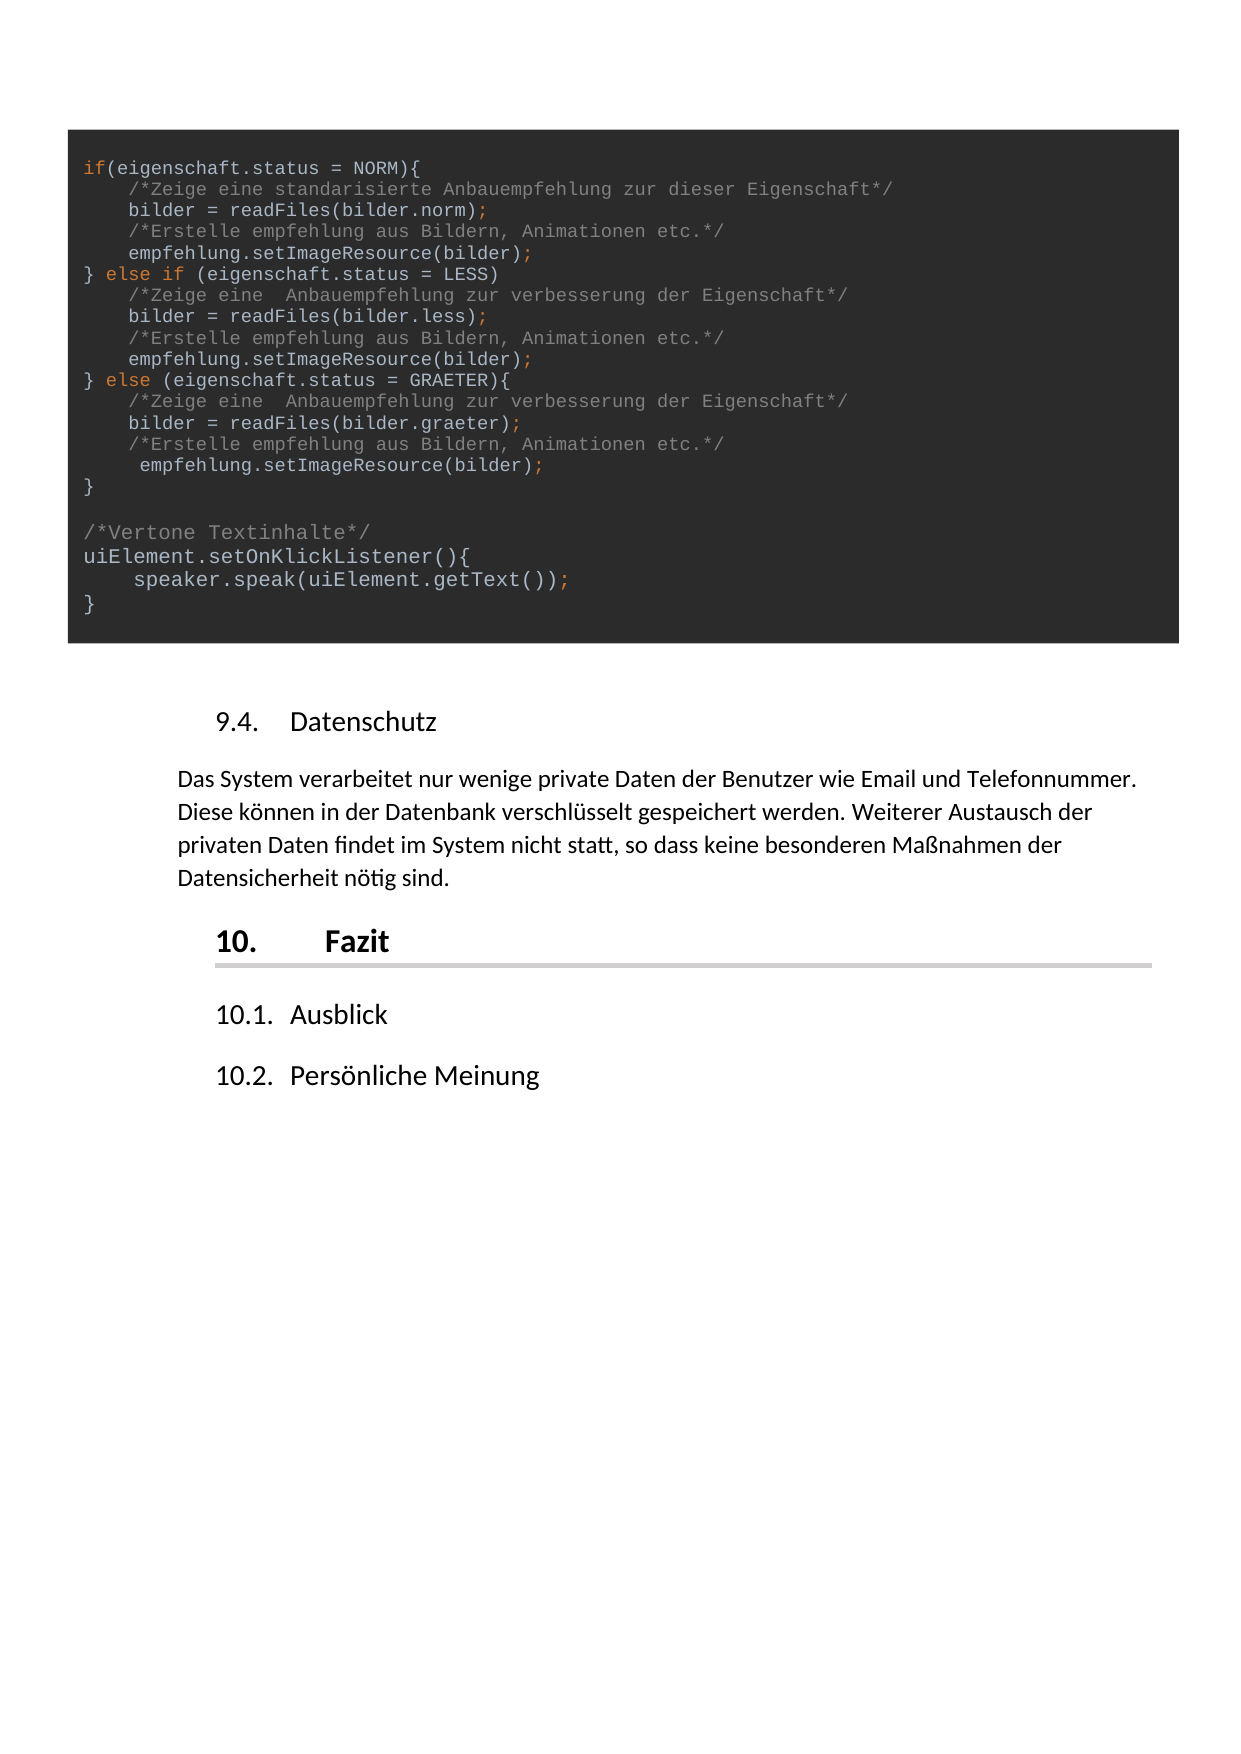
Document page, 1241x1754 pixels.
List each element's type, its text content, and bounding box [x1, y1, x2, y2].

text Das System verarbeitet nur wenige private Daten der Benutzer wie Email und Telefonnummer. Diese können in der Datenbank verschlüsselt gespeichert werden. Weiterer Austausch der privaten Daten findet im System nicht statt, so dass keine besonderen Maßnahmen der Datensicherheit nötig sind. [177, 764, 1152, 893]
subtitle Fazit [215, 920, 1152, 963]
subtitle Ausblick [215, 996, 1152, 1032]
subtitle Persönliche Meinung [215, 1057, 1152, 1092]
subtitle Datenschutz [215, 703, 1152, 739]
